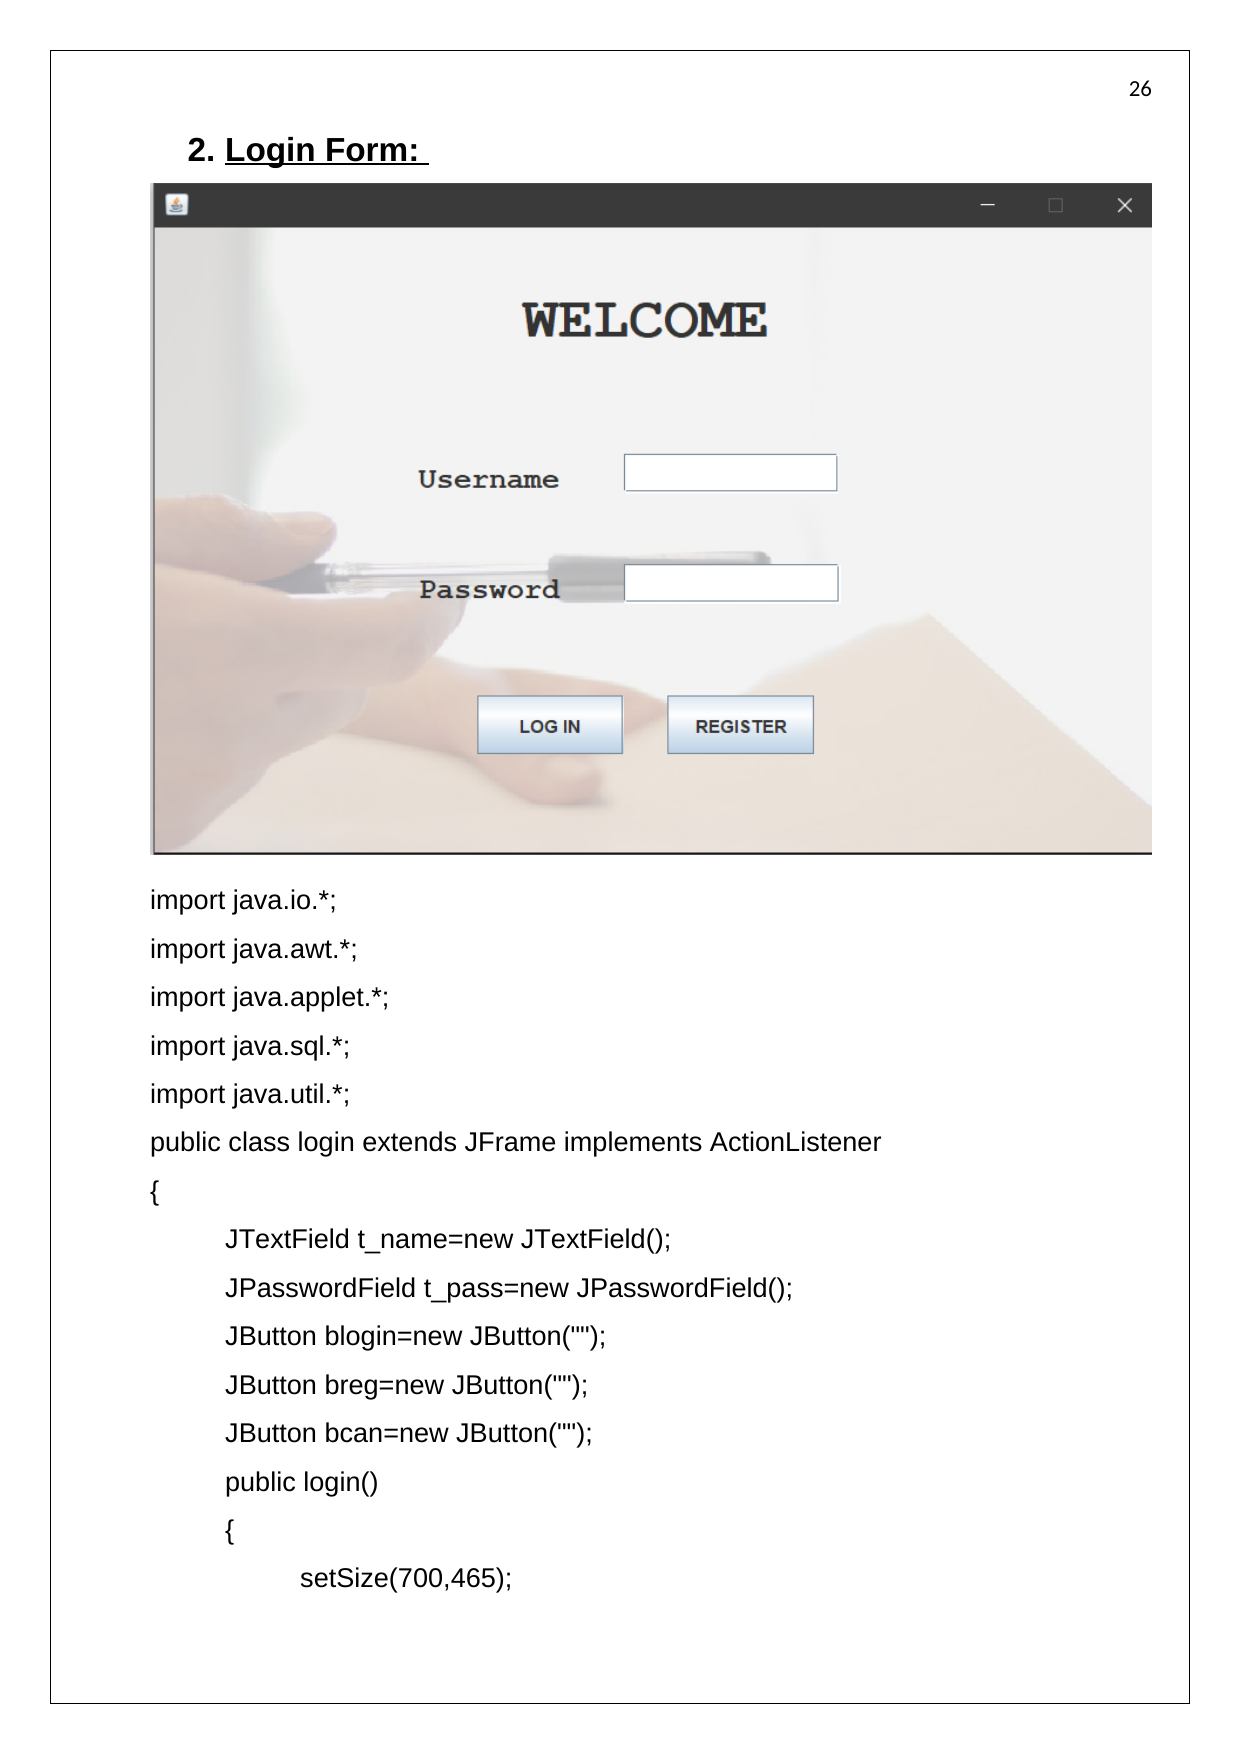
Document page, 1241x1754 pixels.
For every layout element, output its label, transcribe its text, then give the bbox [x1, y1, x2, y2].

picture [150, 183, 1152, 855]
text JTextField t_name=new JTextField(); [150, 1223, 1152, 1254]
text JButton bcan=new JButton(""); [150, 1417, 1152, 1448]
text setSize(700,465); [150, 1562, 1152, 1594]
text import java.applet.*; [150, 981, 1152, 1012]
text import java.awt.*; [150, 933, 1152, 964]
text import java.io.*; [150, 884, 1152, 916]
text import java.util.*; [150, 1078, 1152, 1109]
list Login Form: [187, 130, 1152, 168]
text { [150, 1175, 1152, 1206]
text JButton blogin=new JButton(""); [150, 1320, 1152, 1351]
text JPasswordField t_pass=new JPasswordField(); [150, 1272, 1152, 1303]
text import java.sql.*; [150, 1029, 1152, 1061]
text public class login extends JFrame implements ActionListener [150, 1126, 1152, 1158]
text public login() [150, 1466, 1152, 1497]
text { [150, 1514, 1152, 1545]
text JButton breg=new JButton(""); [150, 1369, 1152, 1400]
